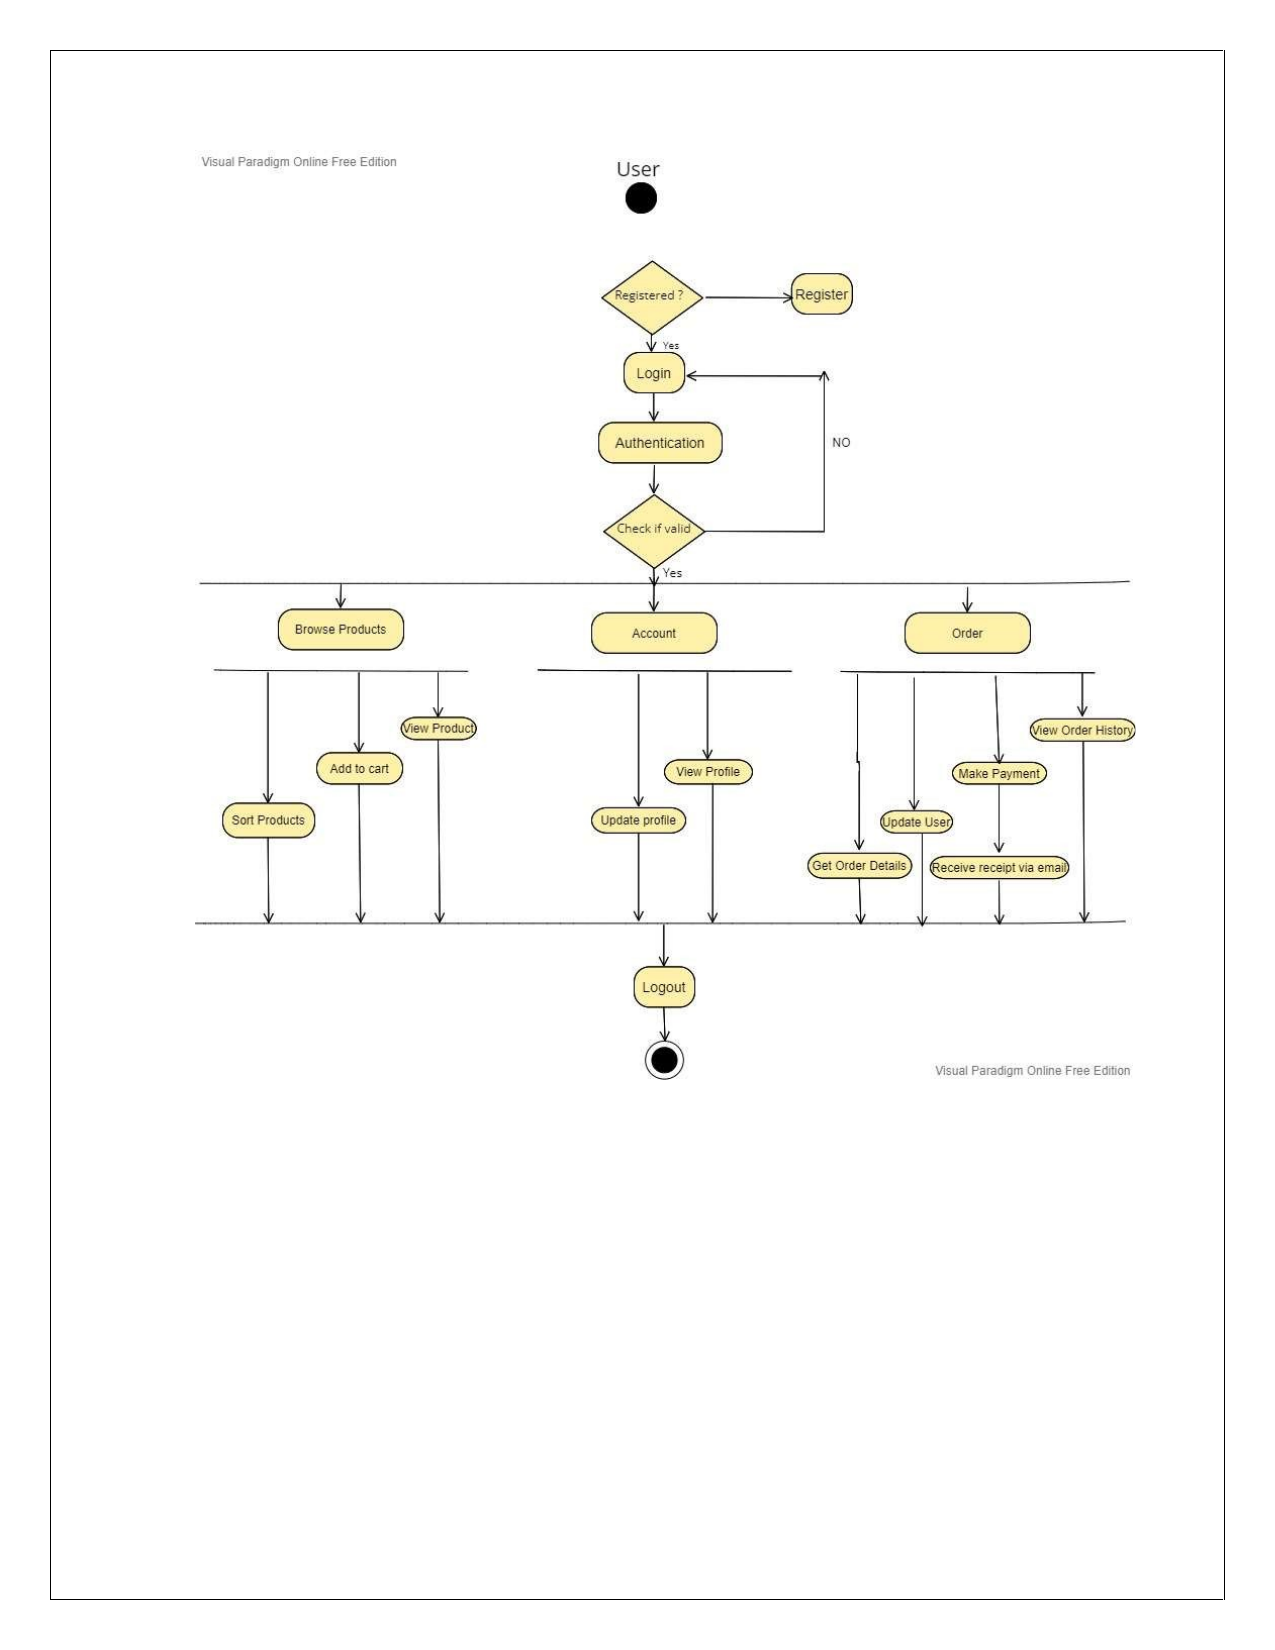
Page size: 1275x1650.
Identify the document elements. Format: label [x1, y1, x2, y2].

picture [195, 150, 1136, 1080]
